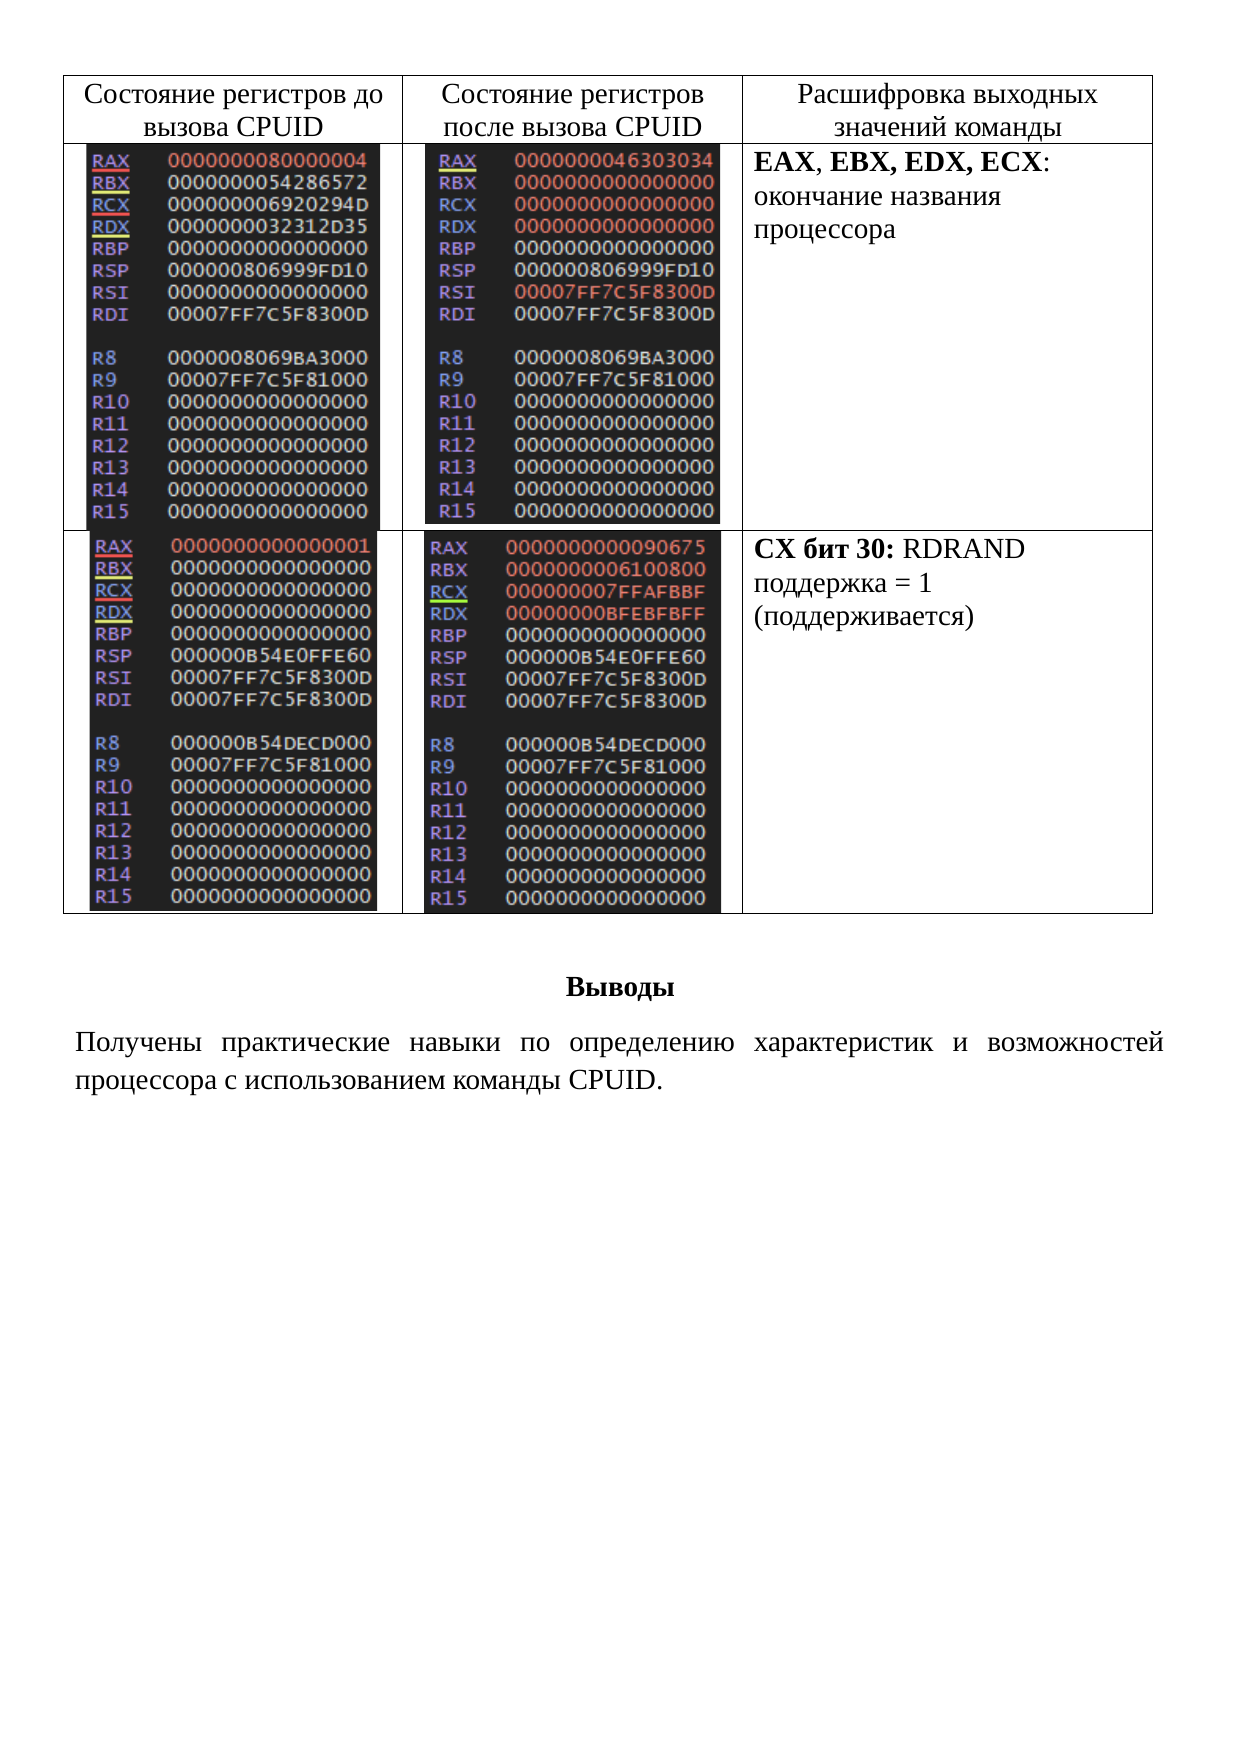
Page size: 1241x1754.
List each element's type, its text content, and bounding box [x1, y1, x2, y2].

table_header Состояние регистров до вызова CPUID [64, 76, 402, 143]
table_header Расшифровка выходных значений команды [743, 76, 1152, 143]
picture [86, 144, 381, 911]
table_cell [64, 144, 86, 530]
picture [424, 531, 722, 913]
table_cell [403, 144, 742, 530]
table_cell [64, 531, 402, 912]
text Выводы [75, 969, 1165, 1002]
table_cell [381, 144, 402, 530]
picture [425, 144, 721, 524]
table_header Состояние регистров после вызова CPUID [403, 76, 742, 143]
text Получены практические навыки по определению характеристик и возможностей процессора с использованием команды CPUID. [75, 1024, 1165, 1096]
table_cell [722, 531, 742, 912]
table_cell EAX, EBX, EDX, ECX: окончание названия процессора [743, 144, 1152, 530]
table_cell CX бит 30: RDRAND поддержка = 1 (поддерживается) [743, 531, 1152, 912]
table_cell [403, 531, 424, 912]
